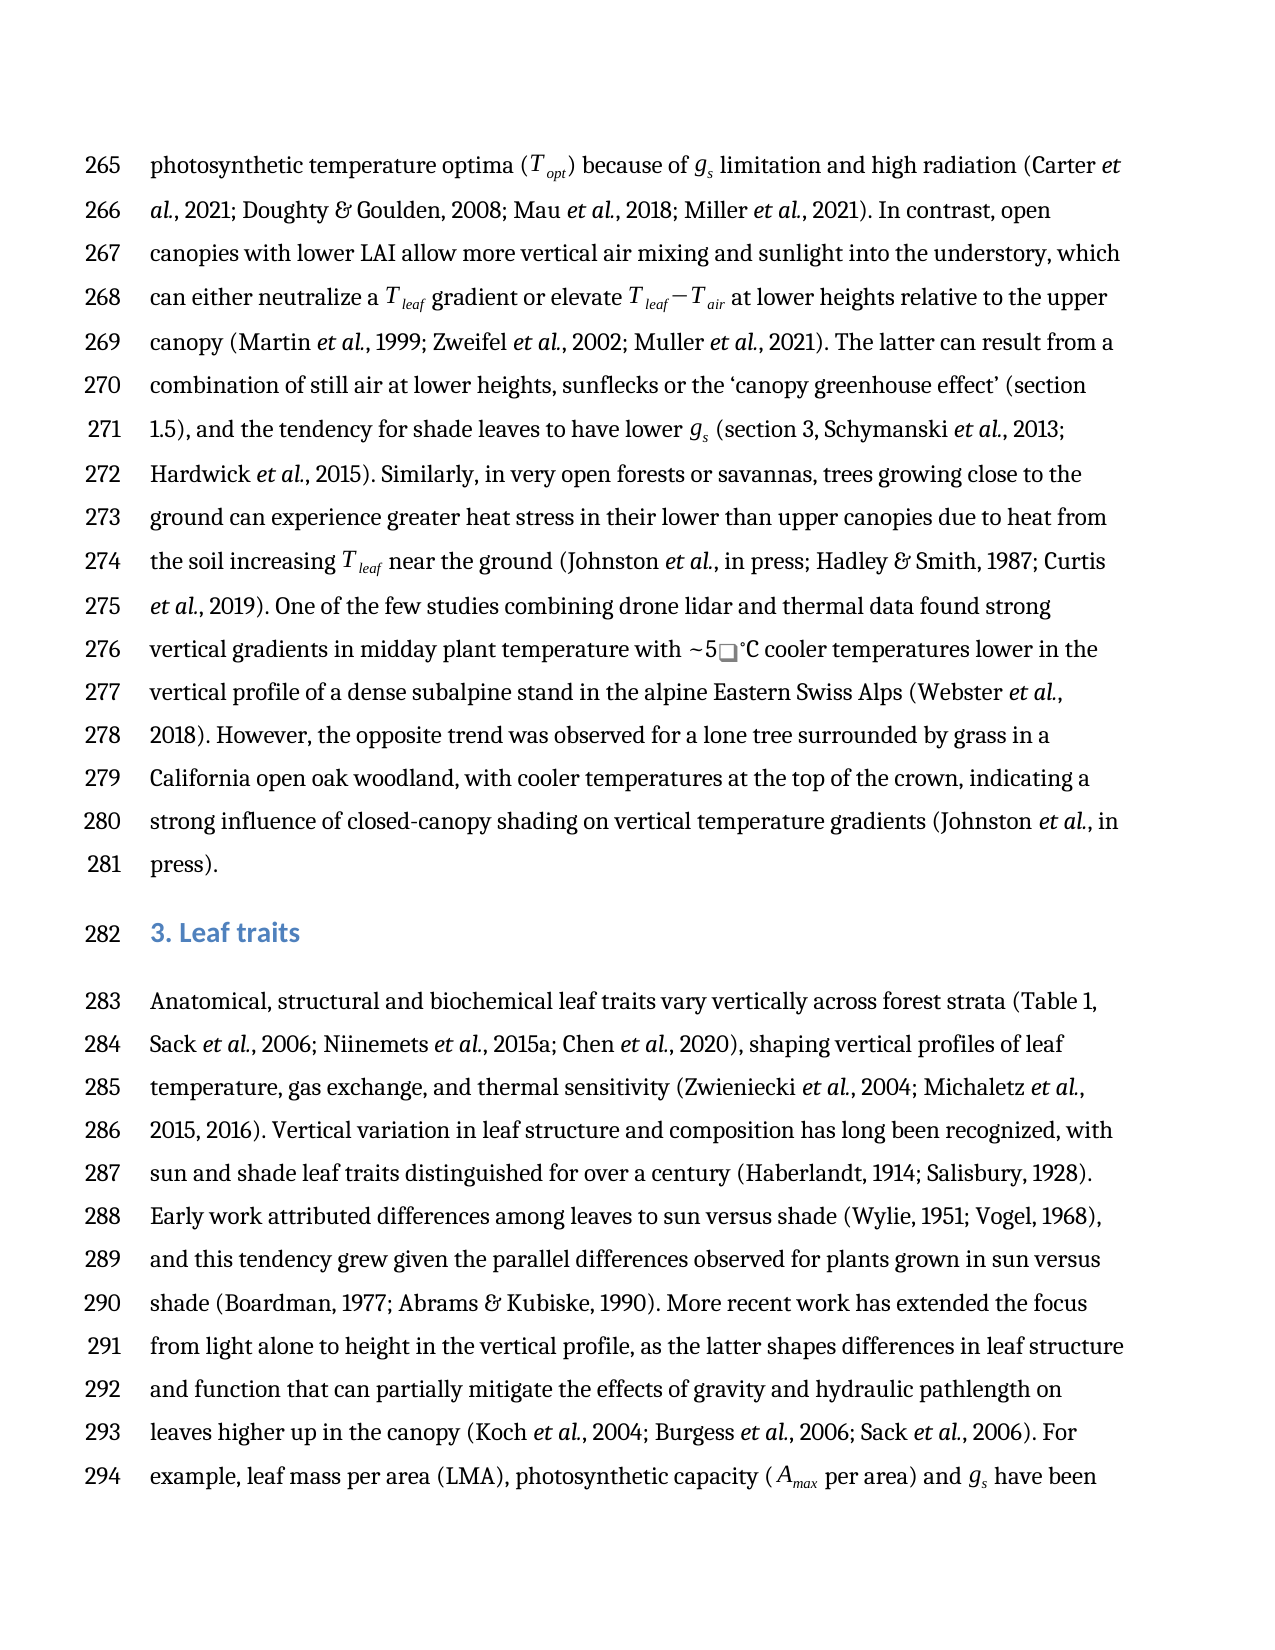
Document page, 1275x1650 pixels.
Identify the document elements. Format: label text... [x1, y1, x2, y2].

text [150, 987, 1125, 1492]
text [150, 150, 1125, 879]
subtitle 3. Leaf traits [150, 914, 1125, 950]
